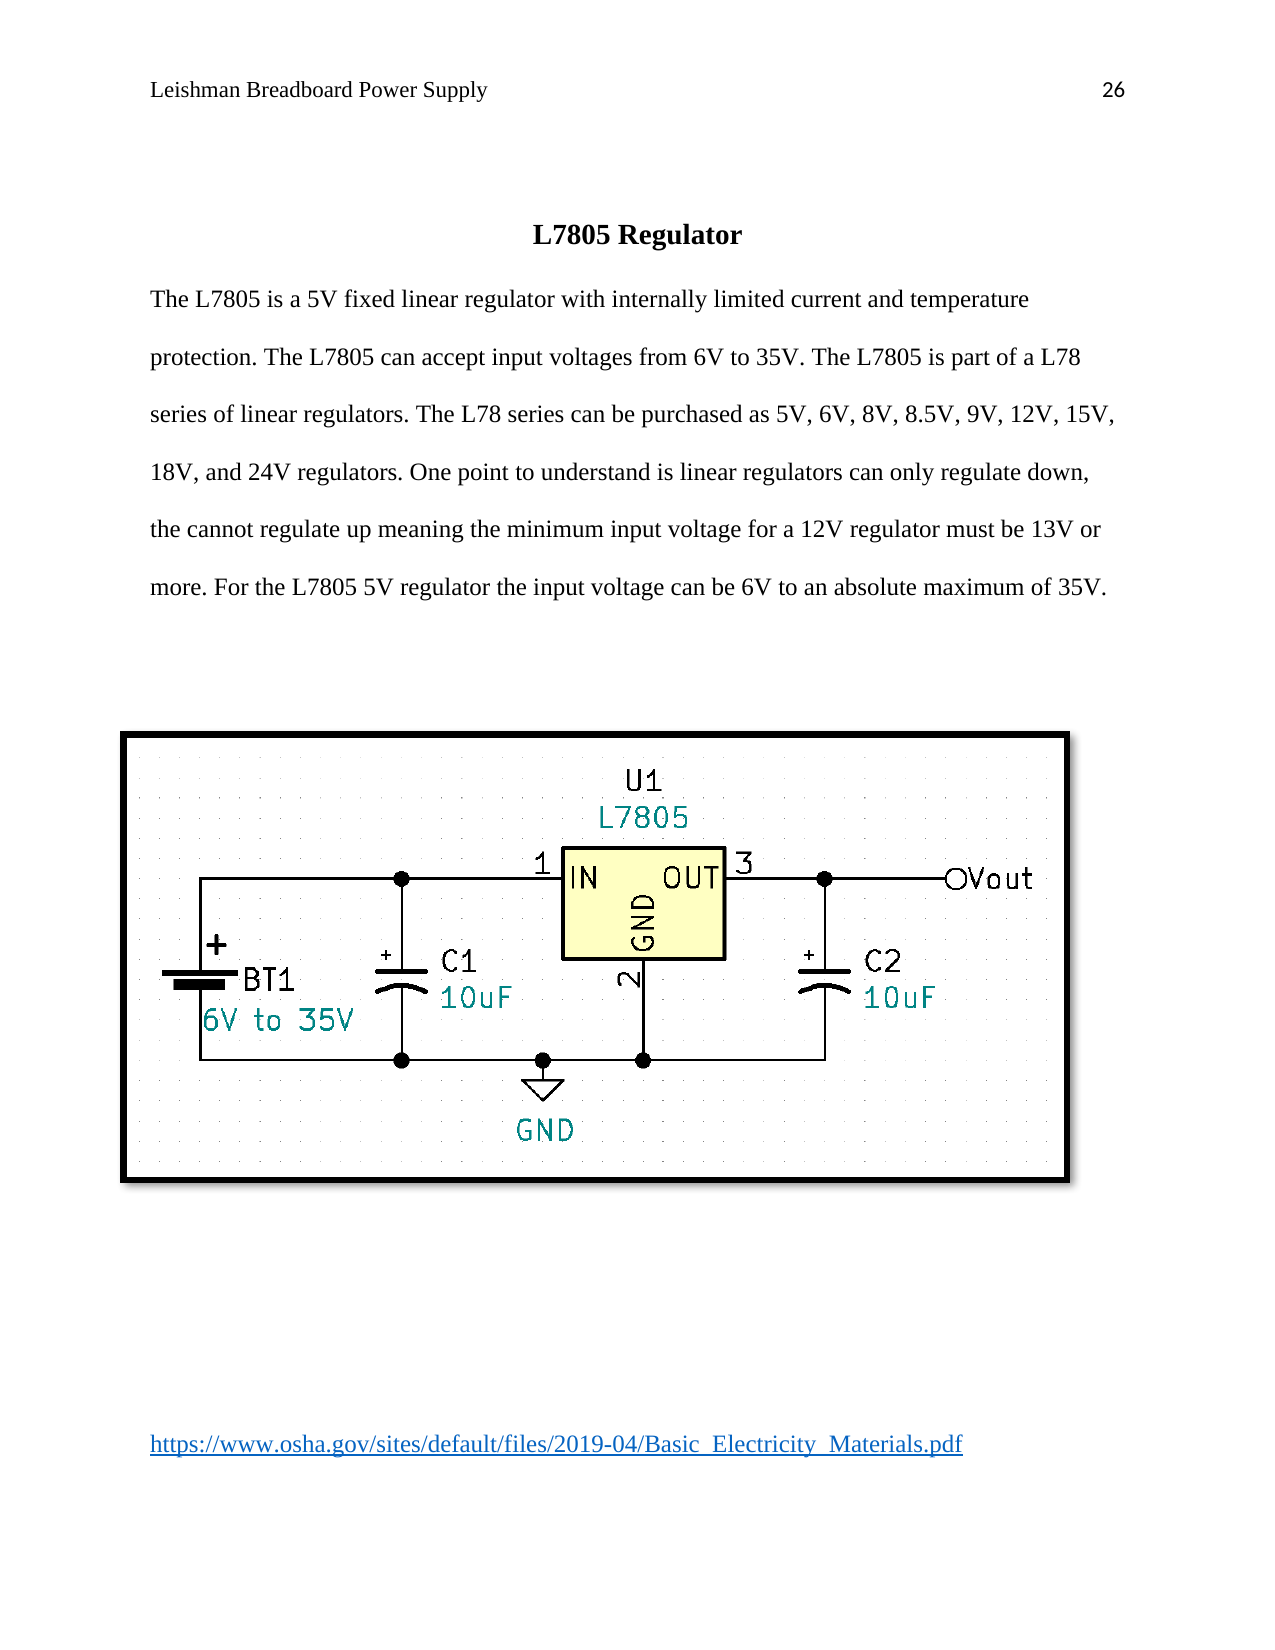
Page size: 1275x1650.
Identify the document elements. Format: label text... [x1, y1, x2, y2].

picture [127, 738, 1064, 1177]
text The L7805 is a 5V fixed linear regulator with internally limited current and temperature protection. The L7805 can accept input voltages from 6V to 35V. The L7805 is part of a L78 series of linear regulators. The L78 series can be purchased as 5V, 6V, 8V, 8.5V, 9V, 12V, 15V, 18V, and 24V regulators. One point to understand is linear regulators can only regulate down, the cannot regulate up meaning the minimum input voltage for a 12V regulator must be 13V or more. For the L7805 5V regulator the input voltage can be 6V to an absolute maximum of 35V. [150, 284, 1125, 600]
text https://www.osha.gov/sites/default/files/2019-04/Basic_Electricity_Materials.pdf [150, 1429, 1125, 1458]
text L7805 Regulator [150, 217, 1125, 251]
